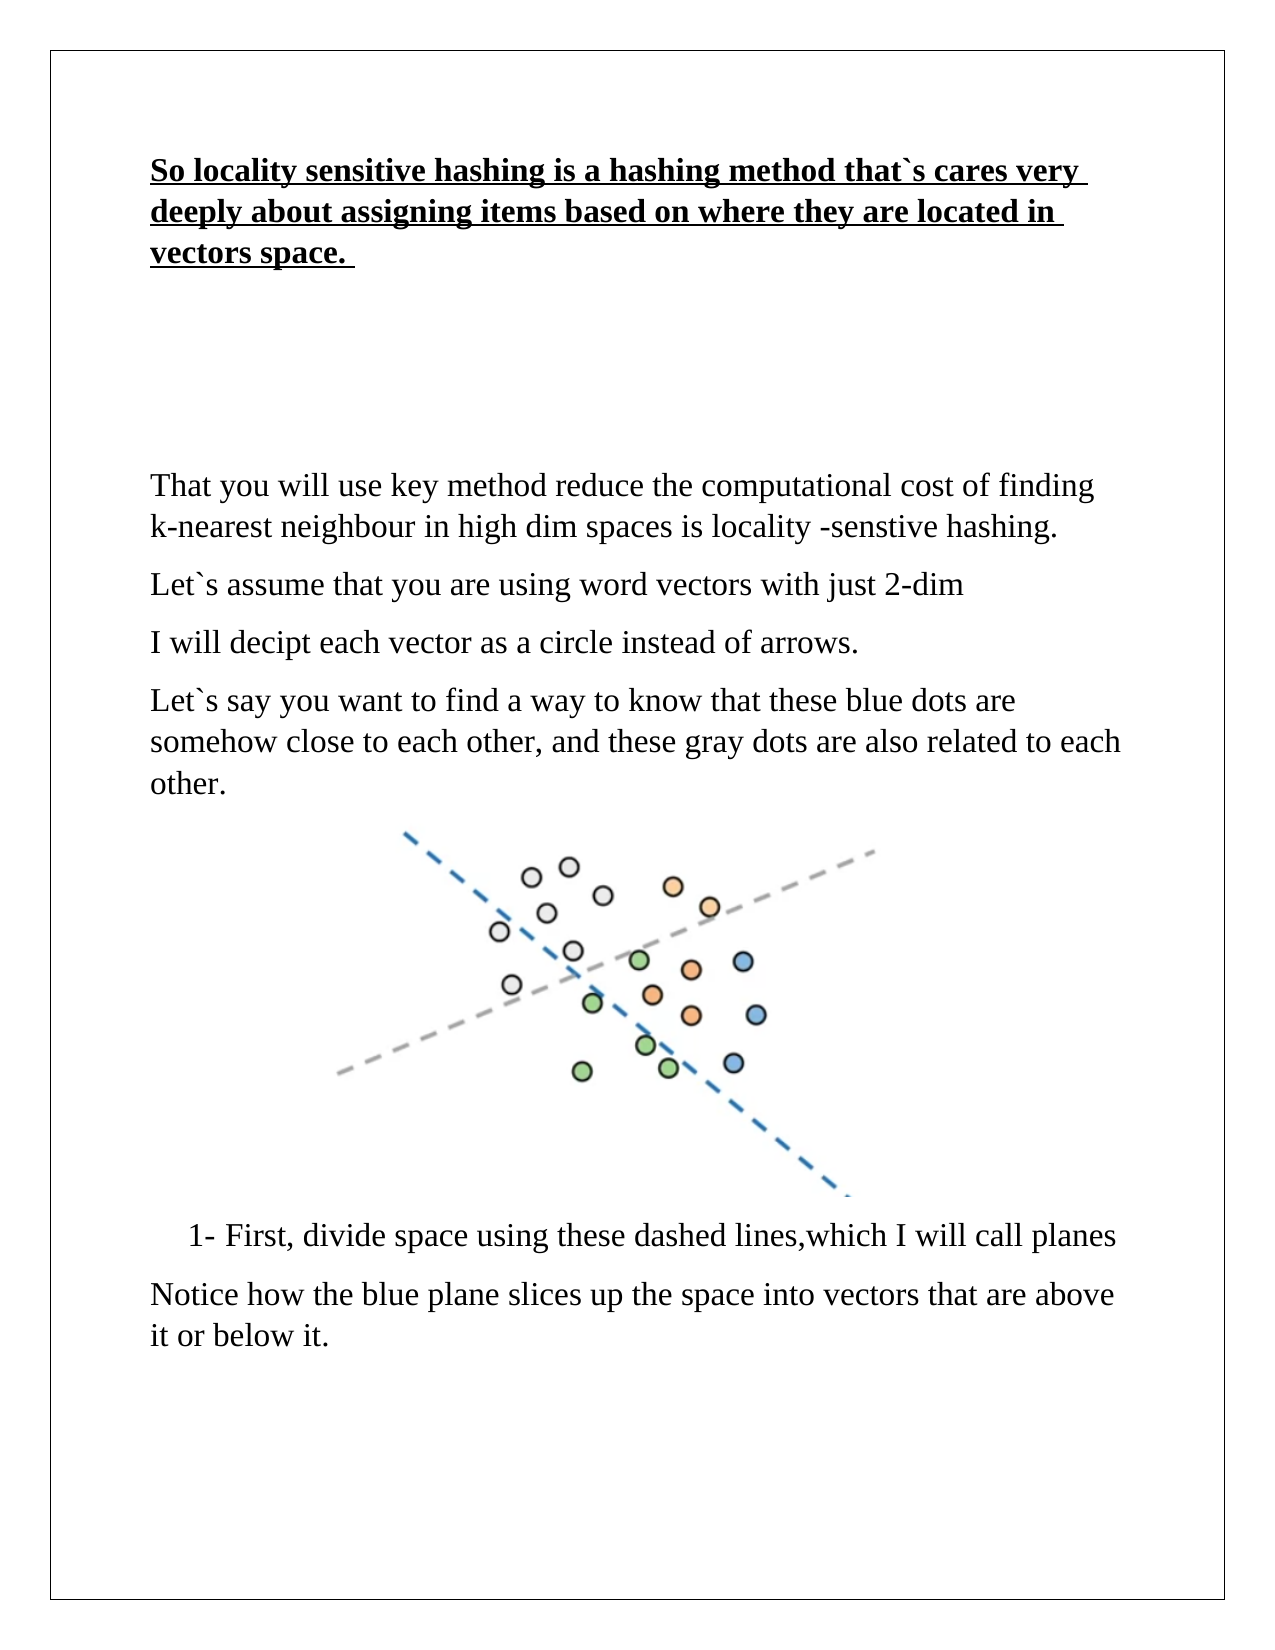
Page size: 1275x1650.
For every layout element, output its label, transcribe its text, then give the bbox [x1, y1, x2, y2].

text Let`s assume that you are using word vectors with just 2-dim [150, 564, 1125, 602]
text Let`s say you want to find a way to know that these blue dots are somehow close to each other, and these gray dots are also related to each other. [150, 680, 1125, 801]
picture [327, 821, 948, 1197]
text So locality sensitive hashing is a hashing method that`s cares very deeply about assigning items based on where they are located in vectors space. [150, 150, 1125, 271]
list First, divide space using these dashed lines,which I will call planes [187, 1216, 1125, 1254]
text That you will use key method reduce the computational cost of finding k-nearest neighbour in high dim spaces is locality -senstive hashing. [150, 465, 1125, 544]
text Notice how the blue plane slices up the space into vectors that are above it or below it. [150, 1274, 1125, 1353]
text I will decipt each vector as a circle instead of arrows. [150, 622, 1125, 661]
